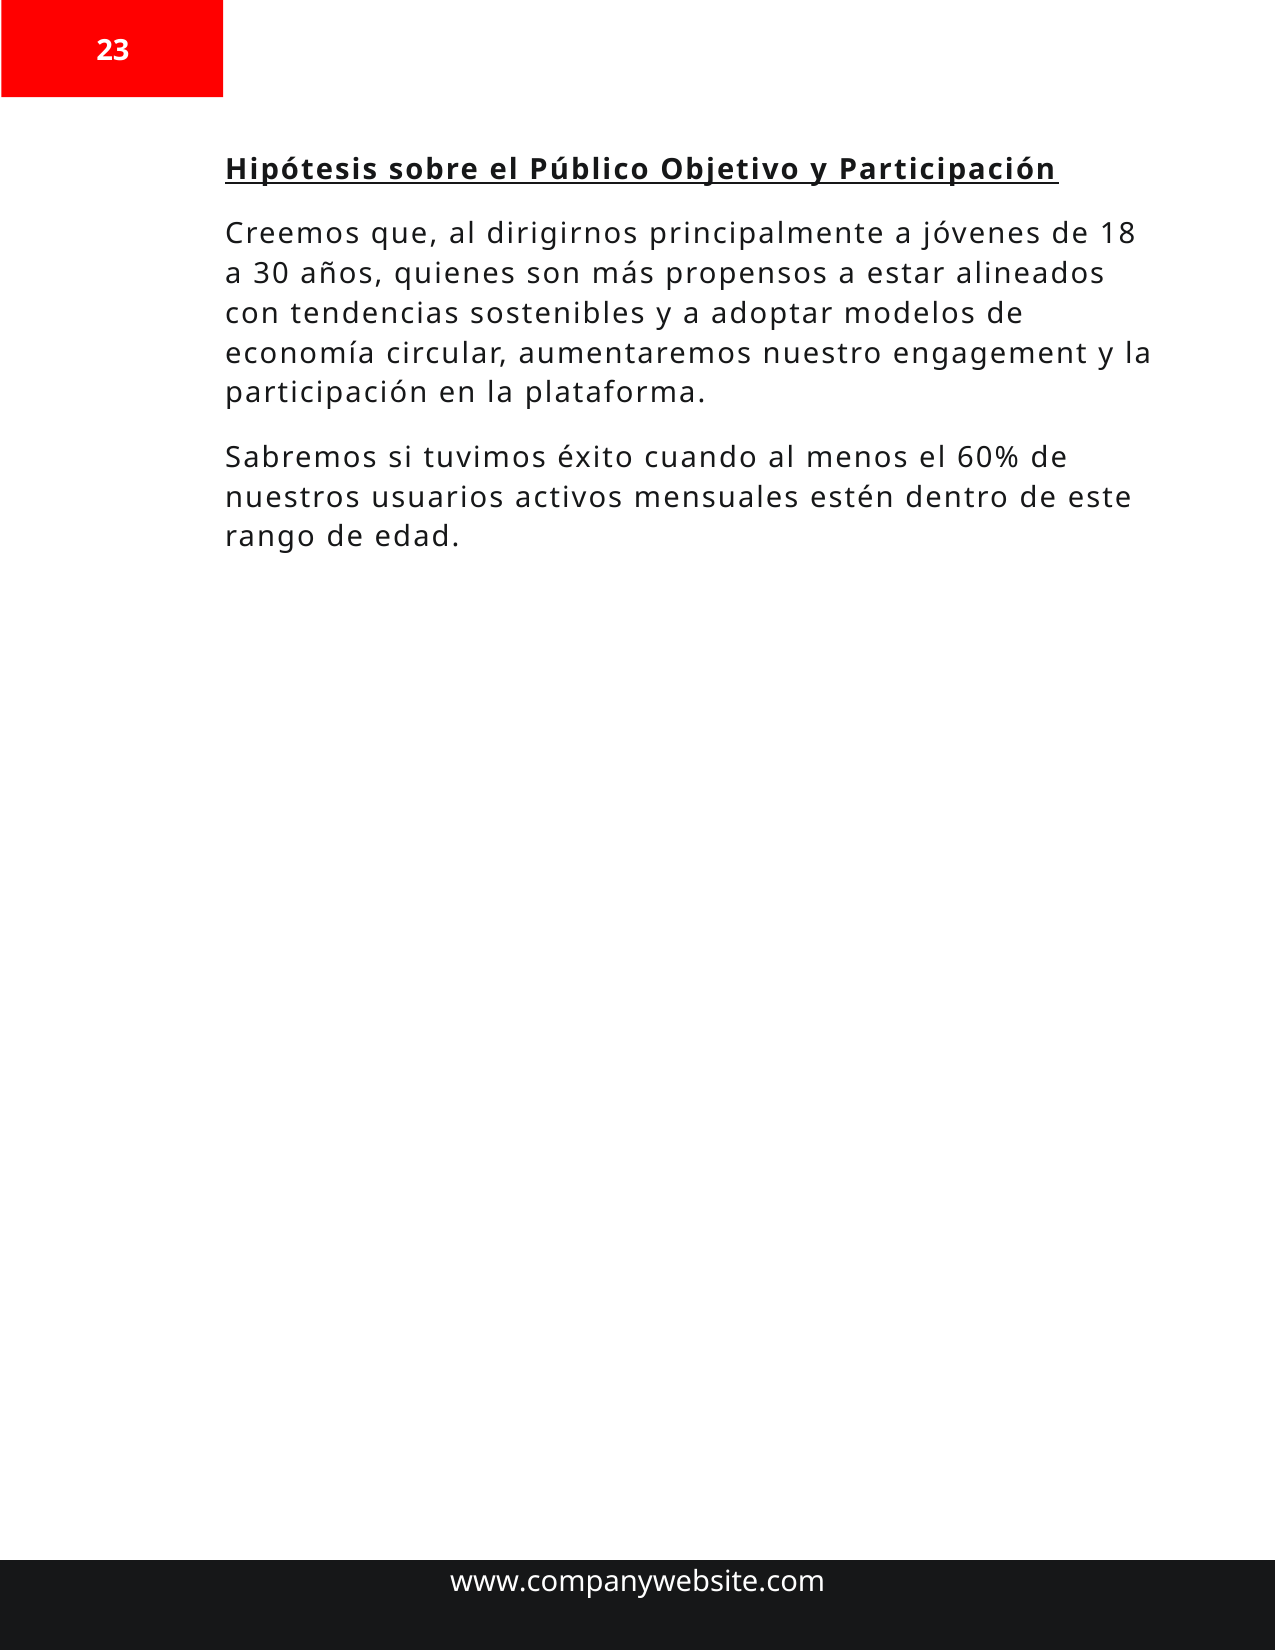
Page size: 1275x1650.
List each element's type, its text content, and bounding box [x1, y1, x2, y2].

subtitle Sabremos si tuvimos éxito cuando al menos el 60% de nuestros usuarios activos mensuales estén dentro de este rango de edad. [225, 436, 1155, 555]
subtitle Hipótesis sobre el Público Objetivo y Participación [225, 148, 1155, 188]
subtitle Creemos que, al dirigirnos principalmente a jóvenes de 18 a 30 años, quienes son más propensos a estar alineados con tendencias sostenibles y a adoptar modelos de economía circular, aumentaremos nuestro engagement y la participación en la plataforma. [225, 213, 1155, 411]
